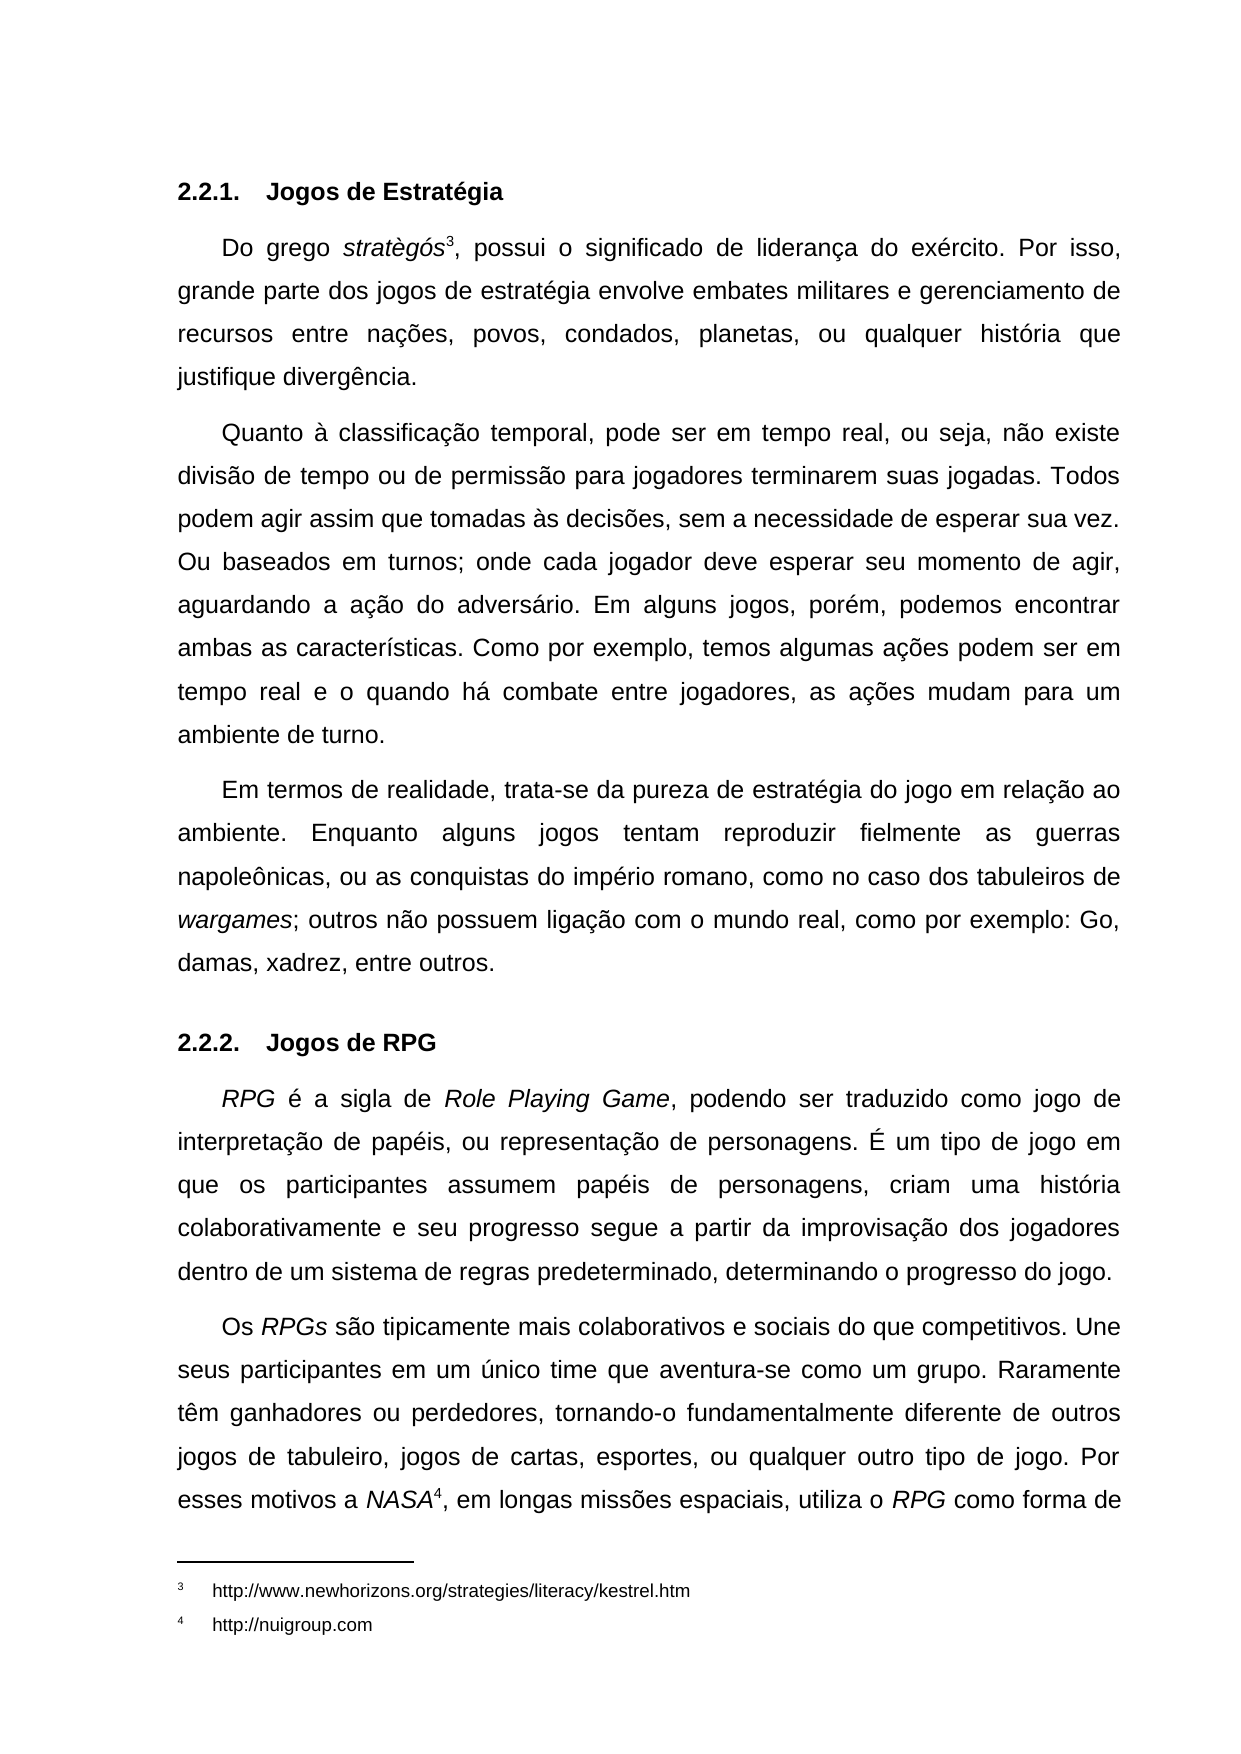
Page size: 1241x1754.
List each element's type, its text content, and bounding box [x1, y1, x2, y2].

subtitle Jogos de RPG [177, 1028, 1122, 1057]
text RPG é a sigla de Role Playing Game, podendo ser traduzido como jogo de interpretação de papéis, ou representação de personagens. É um tipo de jogo em que os participantes assumem papéis de personagens, criam uma história colaborativamente e seu progresso segue a partir da improvisação dos jogadores dentro de um sistema de regras predeterminado, determinando o progresso do jogo. [177, 1084, 1122, 1285]
subtitle Jogos de Estratégia [177, 177, 1122, 206]
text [177, 1312, 1122, 1513]
text Em termos de realidade, trata-se da pureza de estratégia do jogo em relação ao ambiente. Enquanto alguns jogos tentam reproduzir fielmente as guerras napoleônicas, ou as conquistas do império romano, como no caso dos tabuleiros de wargames; outros não possuem ligação com o mundo real, como por exemplo: Go, damas, xadrez, entre outros. [177, 775, 1122, 977]
text Quanto à classificação temporal, pode ser em tempo real, ou seja, não existe divisão de tempo ou de permissão para jogadores terminarem suas jogadas. Todos podem agir assim que tomadas às decisões, sem a necessidade de esperar sua vez. Ou baseados em turnos; onde cada jogador deve esperar seu momento de agir, aguardando a ação do adversário. Em alguns jogos, porém, podemos encontrar ambas as características. Como por exemplo, temos algumas ações podem ser em tempo real e o quando há combate entre jogadores, as ações mudam para um ambiente de turno. [177, 418, 1122, 748]
text Do grego stratègós, possui o significado de liderança do exército. Por isso, grande parte dos jogos de estratégia envolve embates militares e gerenciamento de recursos entre nações, povos, condados, planetas, ou qualquer história que justifique divergência. [177, 233, 1122, 391]
